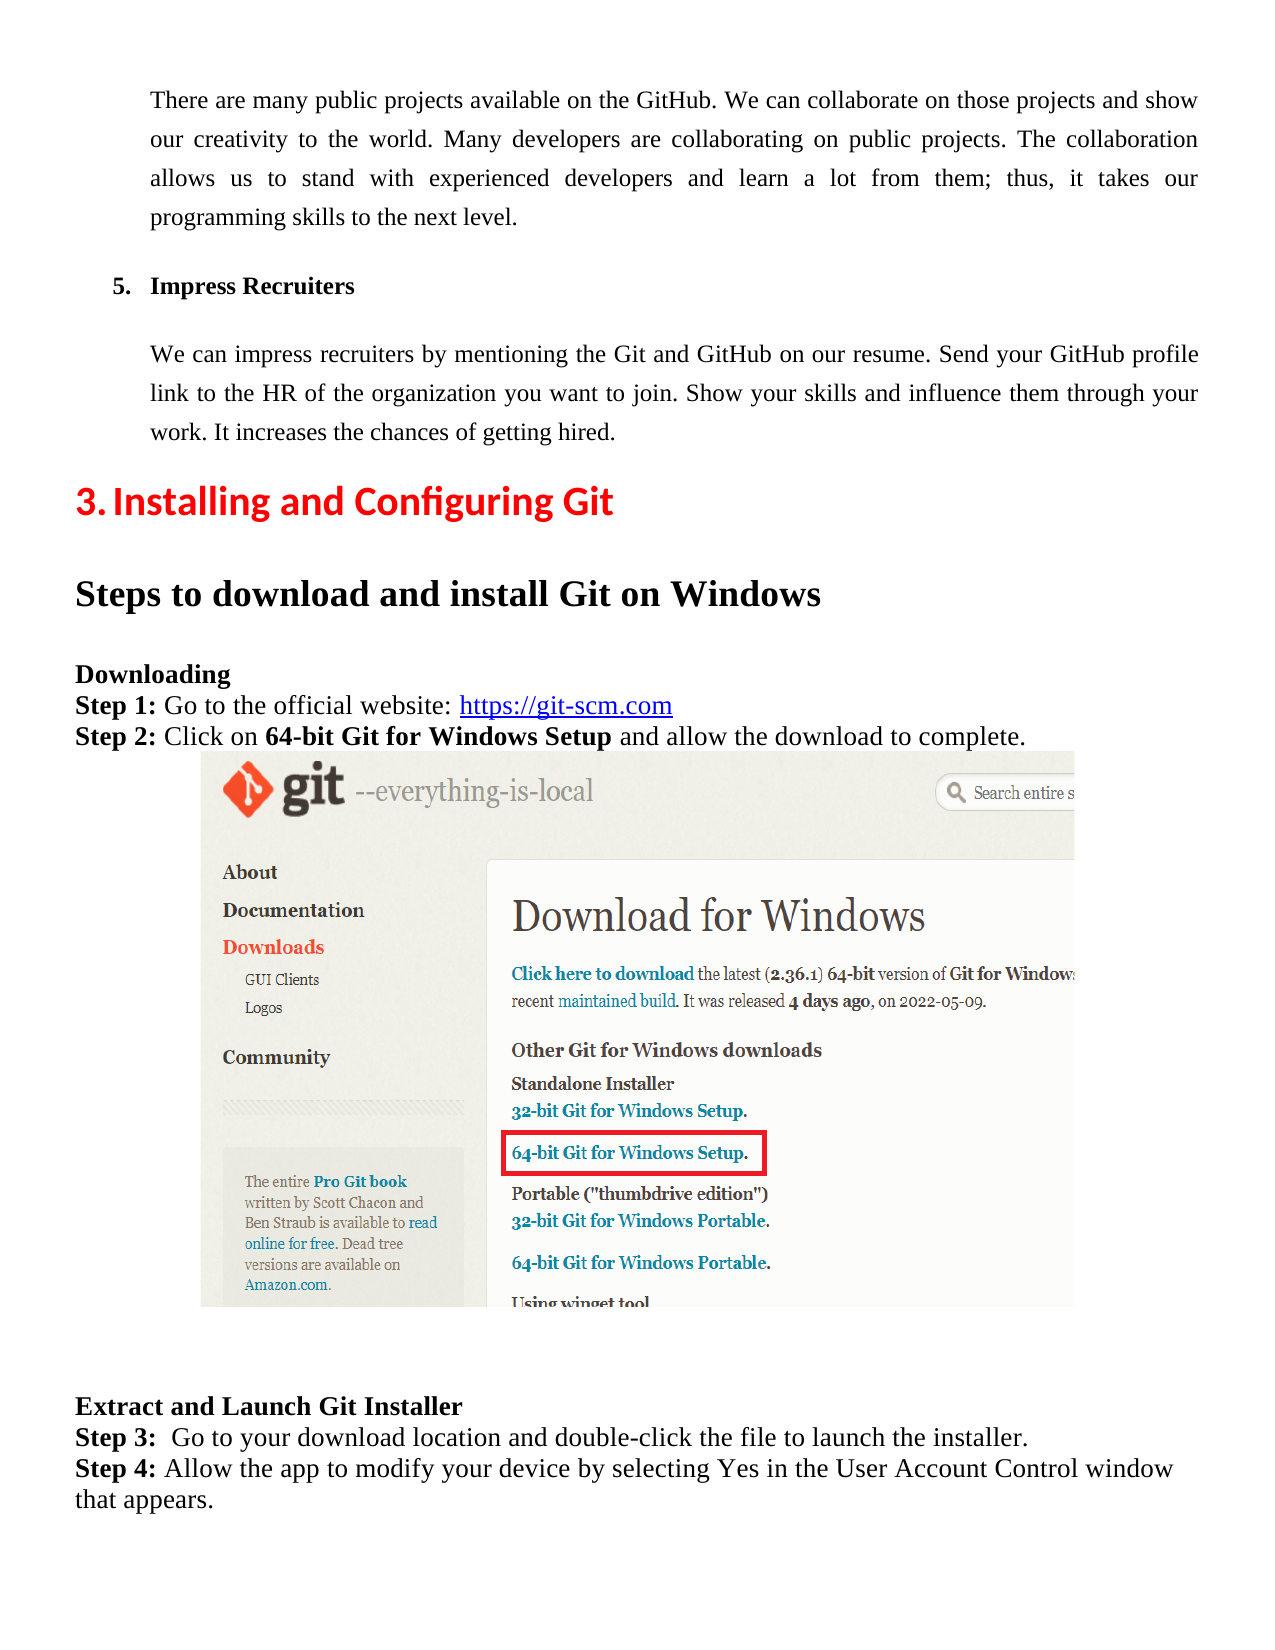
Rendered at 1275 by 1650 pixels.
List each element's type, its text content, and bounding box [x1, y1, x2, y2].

text Step 3: Go to your download location and double-click the file to launch the installer. [75, 1421, 1200, 1452]
list Installing and Configuring Git [75, 475, 1200, 526]
list Impress Recruiters [112, 260, 1200, 299]
text Step 4: Allow the app to modify your device by selecting Yes in the User Account Control window that appears. [75, 1452, 1200, 1515]
text We can impress recruiters by mentioning the Git and GitHub on our resume. Send your GitHub profile link to the HR of the organization you want to join. Show your skills and influence them through your work. It increases the chances of getting hired. [150, 329, 1200, 446]
text Step 1: Go to the official website: https://git-scm.com [75, 689, 1200, 720]
picture [200, 751, 1075, 1307]
text There are many public projects available on the GitHub. We can collaborate on those projects and show our creativity to the world. Many developers are collaborating on public projects. The collaboration allows us to stand with experienced developers and learn a lot from them; thus, it takes our programming skills to the next level. [150, 75, 1200, 231]
text Extract and Launch Git Installer [75, 1390, 1200, 1421]
text Step 2: Click on 64-bit Git for Windows Setup and allow the download to complete. [75, 720, 1200, 751]
subtitle Steps to download and install Git on Windows [75, 571, 1200, 614]
text Downloading [75, 658, 1200, 689]
